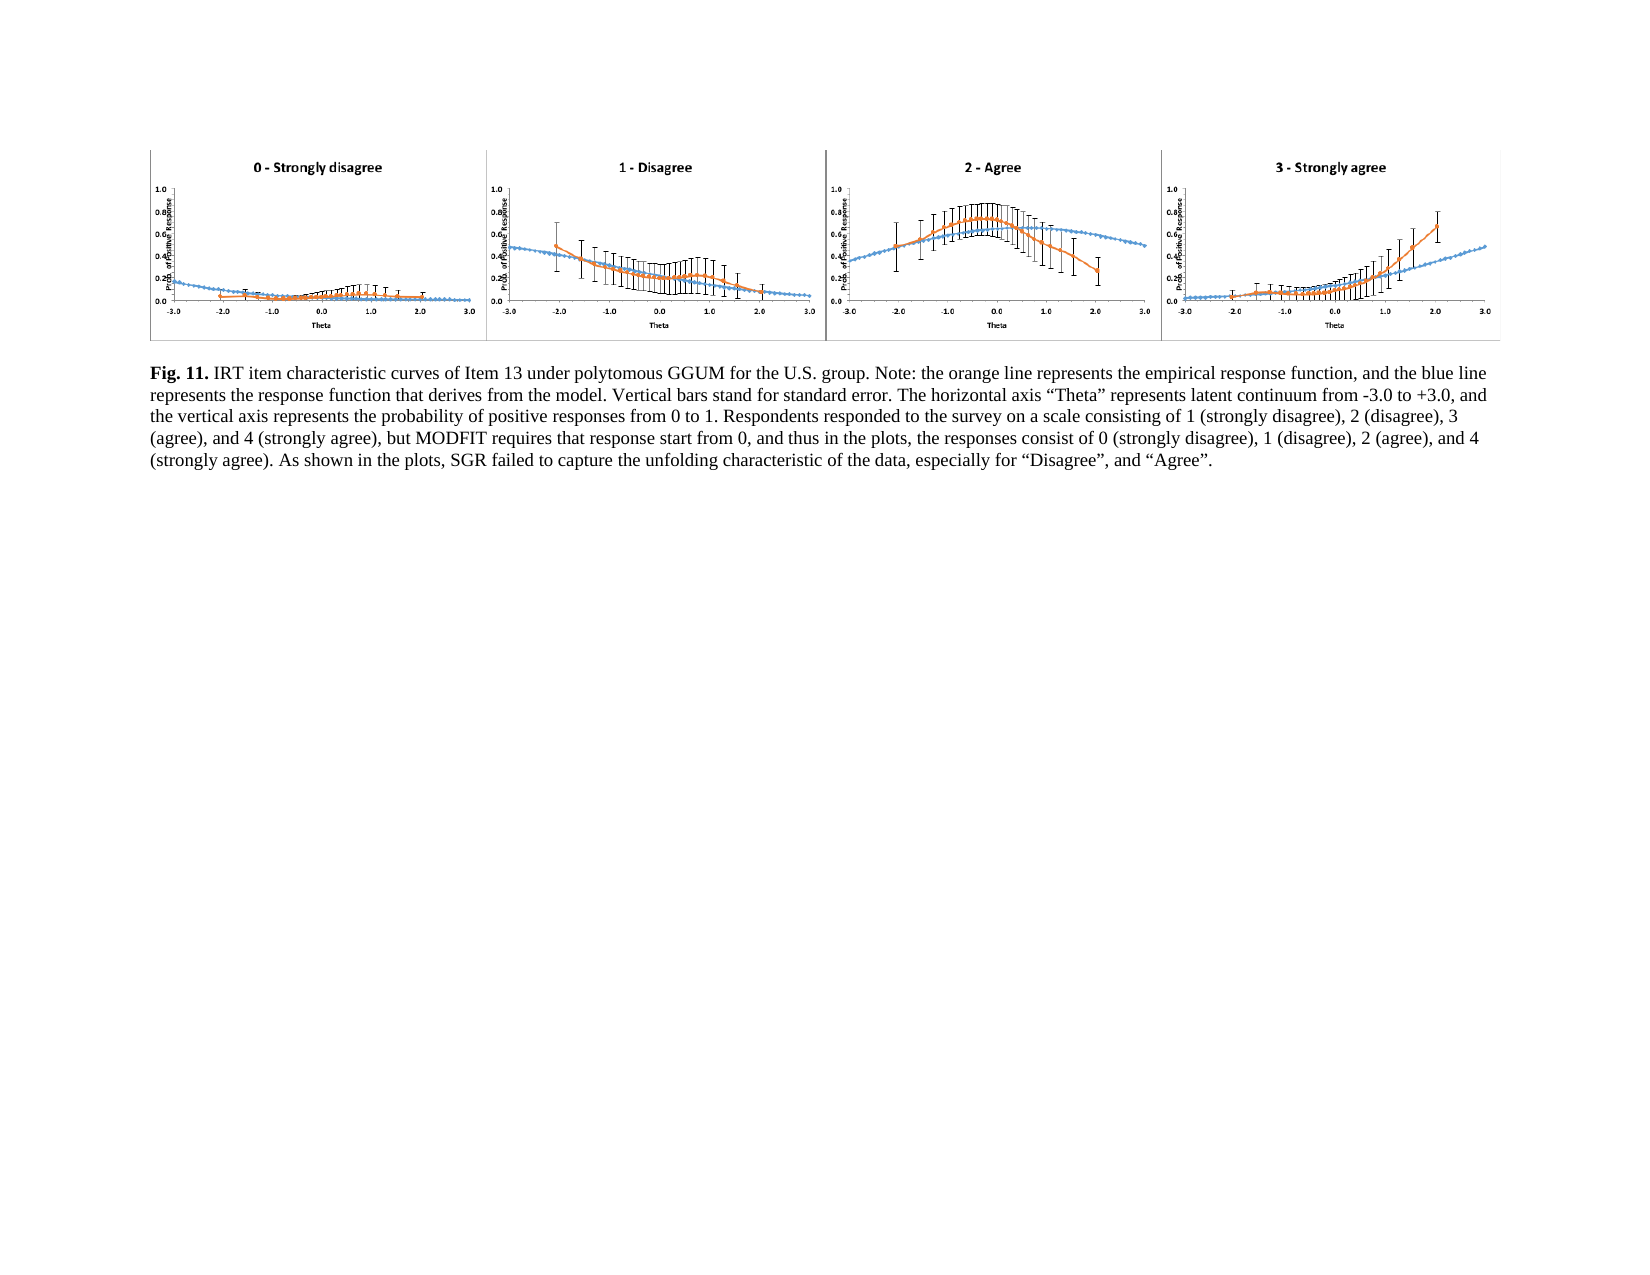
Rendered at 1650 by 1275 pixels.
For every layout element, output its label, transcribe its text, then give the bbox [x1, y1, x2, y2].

text Fig. 11. IRT item characteristic curves of Item 13 under polytomous GGUM for the U.S. group. Note: the orange line represents the empirical response function, and the blue line represents the response function that derives from the model. Vertical bars stand for standard error. The horizontal axis “Theta” represents latent continuum from -3.0 to +3.0, and the vertical axis represents the probability of positive responses from 0 to 1. Respondents responded to the survey on a scale consisting of 1 (strongly disagree), 2 (disagree), 3 (agree), and 4 (strongly agree), but MODFIT requires that response start from 0, and thus in the plots, the responses consist of 0 (strongly disagree), 1 (disagree), 2 (agree), and 4 (strongly agree). As shown in the plots, SGR failed to capture the unfolding characteristic of the data, especially for “Disagree”, and “Agree”. [150, 362, 1500, 470]
picture [150, 150, 1500, 341]
